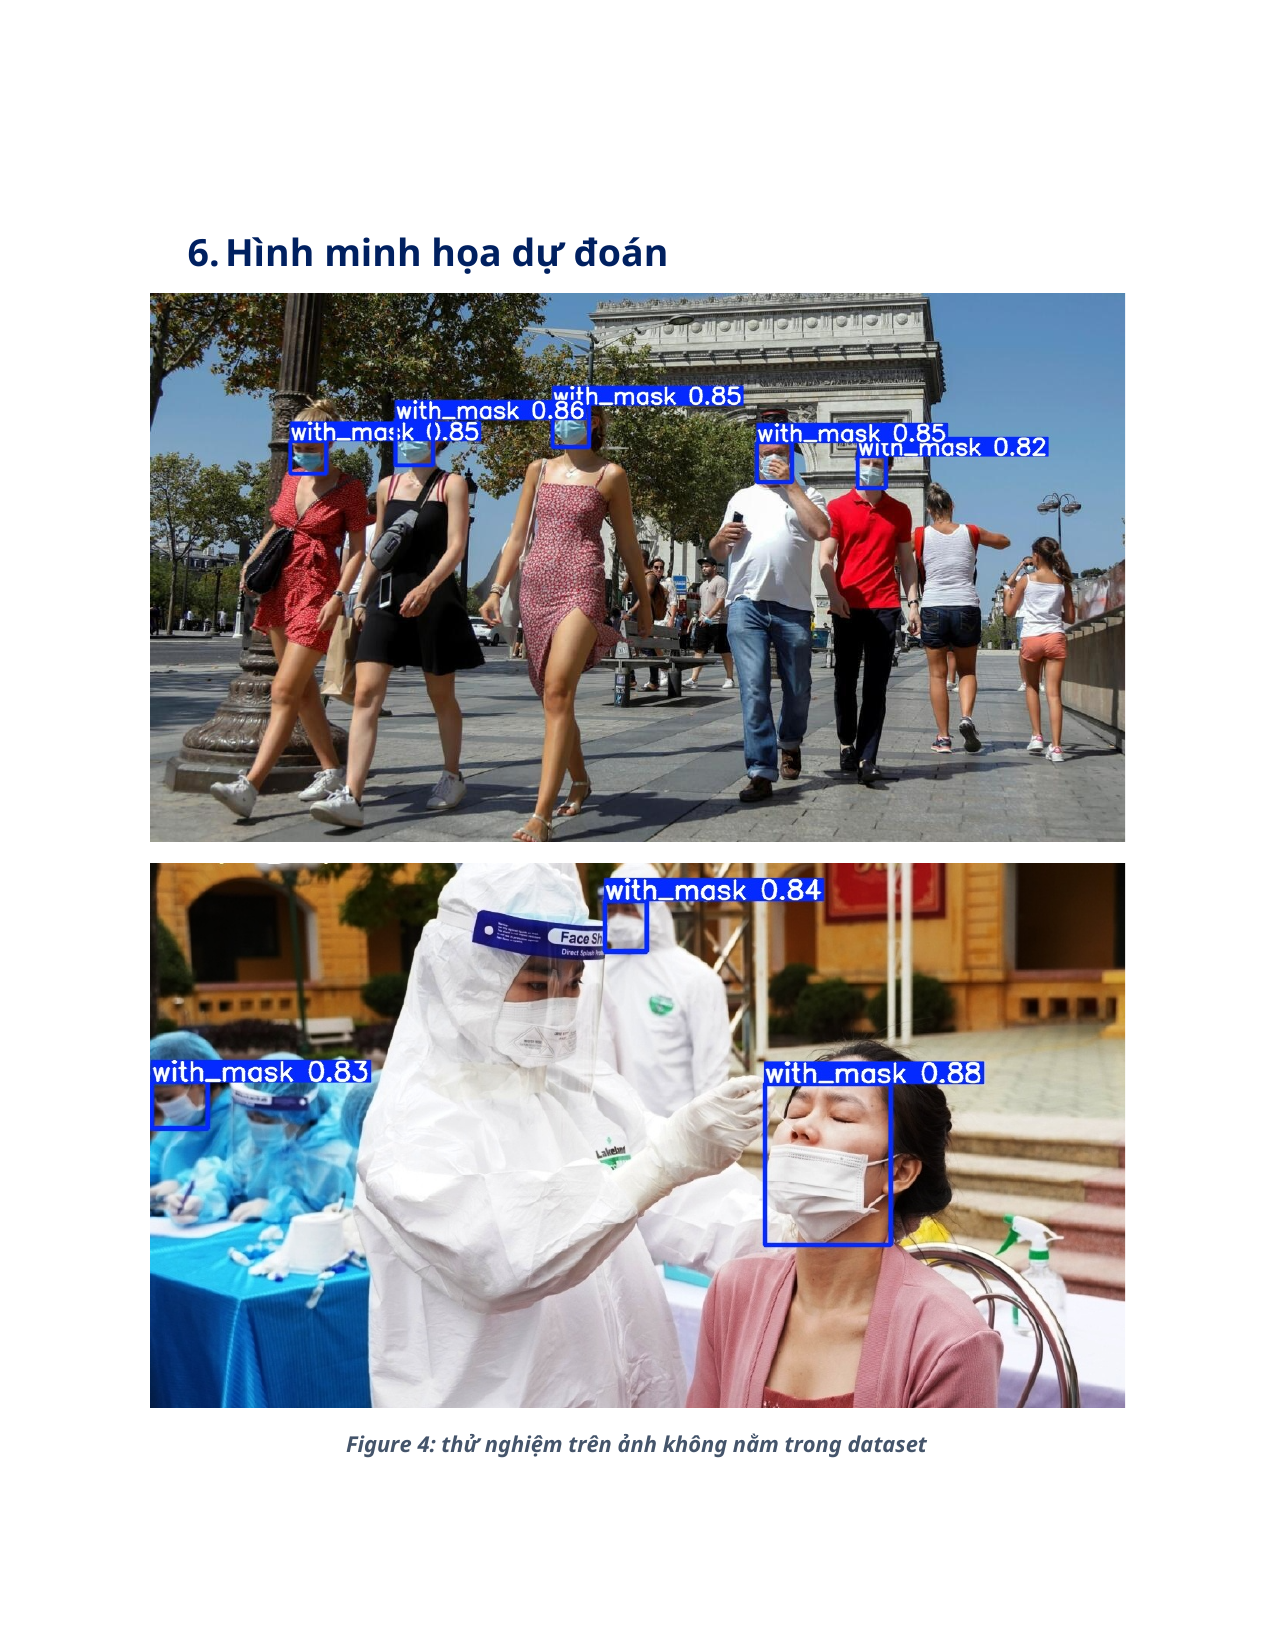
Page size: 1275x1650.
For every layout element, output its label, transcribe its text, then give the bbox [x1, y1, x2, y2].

subtitle Hình minh họa dự đoán [187, 227, 1125, 278]
picture [150, 863, 1125, 1408]
picture [150, 293, 1125, 842]
text Figure 4: thử nghiệm trên ảnh không nằm trong dataset [150, 1429, 1125, 1459]
